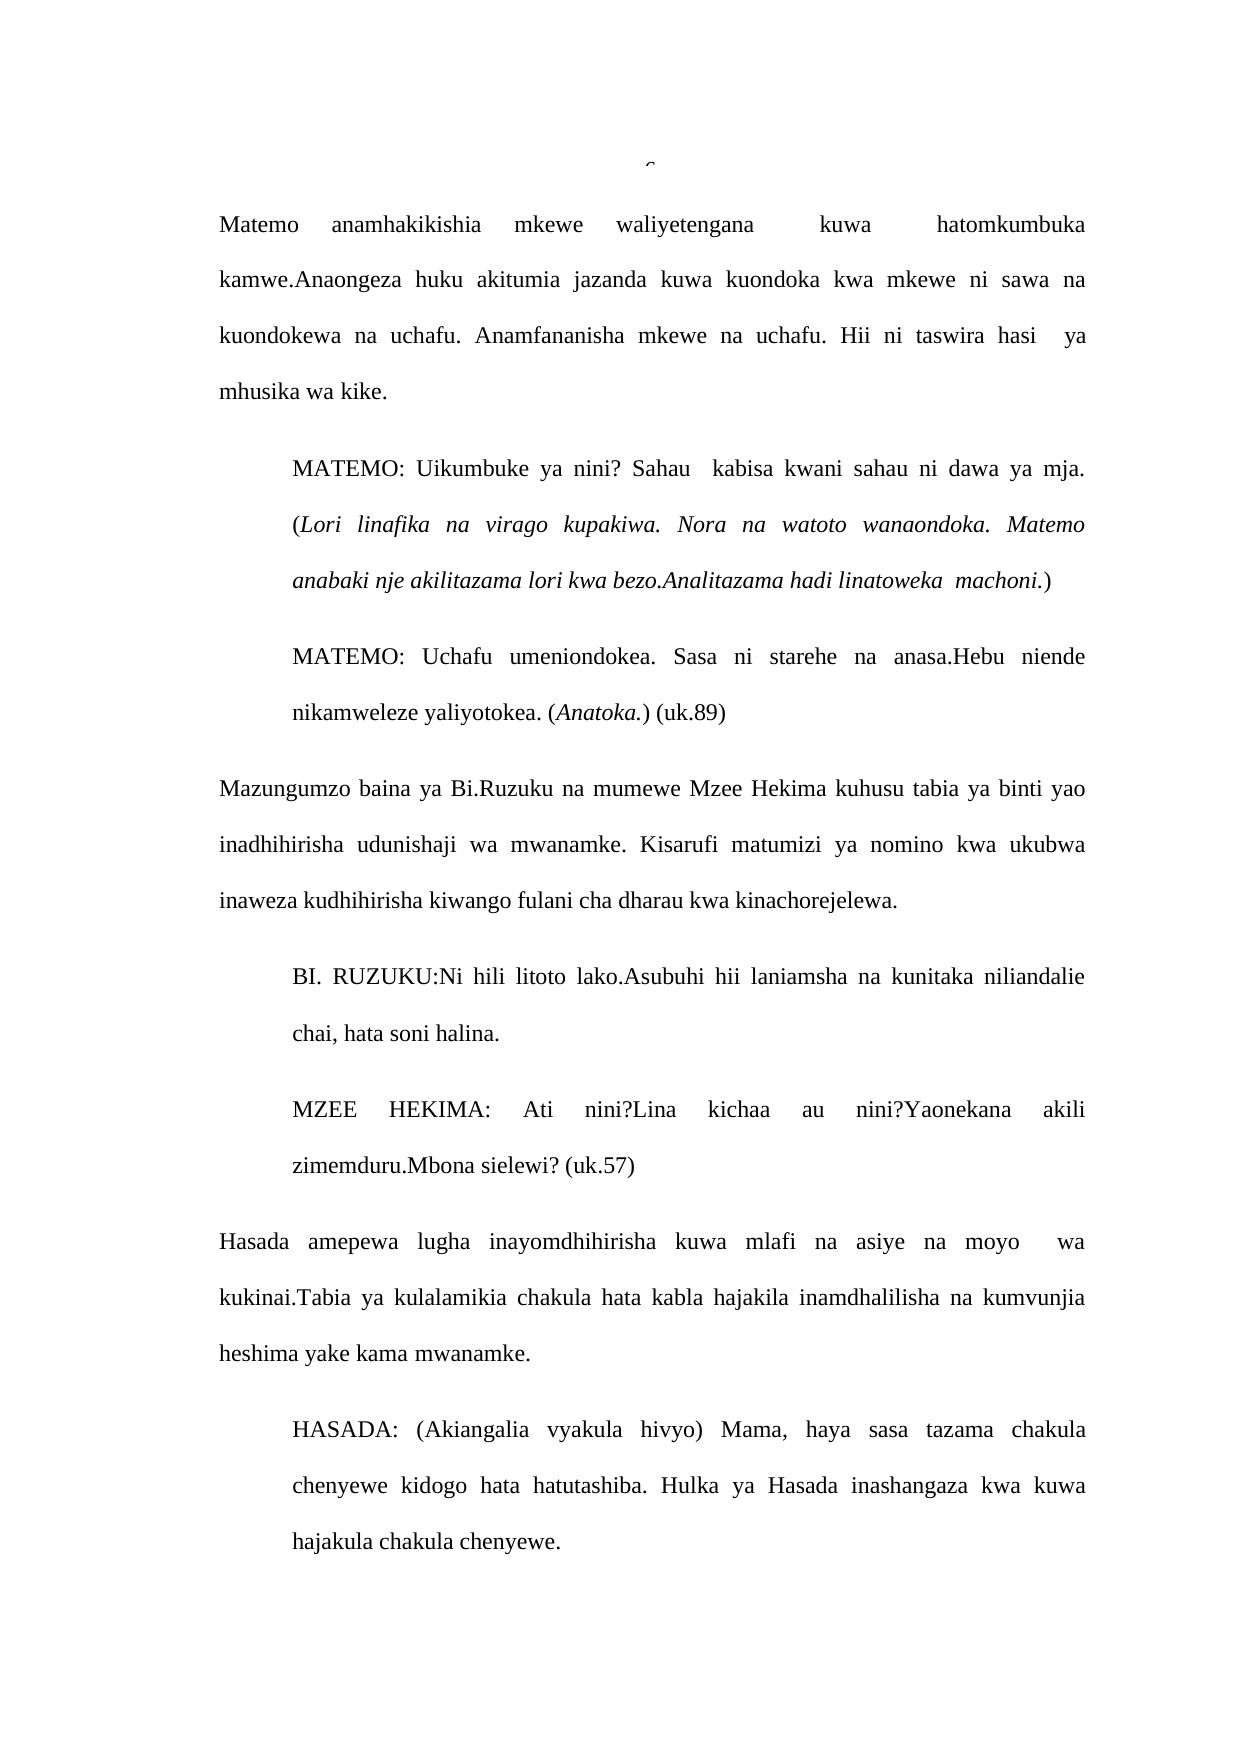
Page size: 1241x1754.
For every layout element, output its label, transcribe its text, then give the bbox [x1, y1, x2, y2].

text Hasada amepewa lugha inayomdhihirisha kuwa mlafi na asiye na moyo wa kukinai.Tabia ya kulalamikia chakula hata kabla hajakila inamdhalilisha na kumvunjia heshima yake kama mwanamke. [219, 1227, 1087, 1367]
text Matemo anamhakikishia mkewe waliyetengana kuwa hatomkumbuka kamwe.Anaongeza huku akitumia jazanda kuwa kuondoka kwa mkewe ni sawa na kuondokewa na uchafu. Anamfananisha mkewe na uchafu. Hii ni taswira hasi ya mhusika wa kike. [219, 209, 1087, 405]
text Mazungumzo baina ya Bi.Ruzuku na mumewe Mzee Hekima kuhusu tabia ya binti yao inadhihirisha udunishaji wa mwanamke. Kisarufi matumizi ya nomino kwa ukubwa inaweza kudhihirisha kiwango fulani cha dharau kwa kinachorejelewa. [219, 774, 1087, 914]
text HASADA: (Akiangalia vyakula hivyo) Mama, haya sasa tazama chakula chenyewe kidogo hata hatutashiba. Hulka ya Hasada inashangaza kwa kuwa hajakula chakula chenyewe. [292, 1415, 1087, 1555]
text MATEMO: Uikumbuke ya nini? Sahau kabisa kwani sahau ni dawa ya mja. (Lori linafika na virago kupakiwa. Nora na watoto wanaondoka. Matemo anabaki nje akilitazama lori kwa bezo.Analitazama hadi linatoweka machoni.) [292, 454, 1087, 594]
text MZEE HEKIMA: Ati nini?Lina kichaa au nini?Yaonekana akili zimemduru.Mbona sielewi? (uk.57) [292, 1095, 1087, 1178]
text MATEMO: Uchafu umeniondokea. Sasa ni starehe na anasa.Hebu niende nikamweleze yaliyotokea. (Anatoka.) (uk.89) [292, 642, 1087, 726]
text BI. RUZUKU:Ni hili litoto lako.Asubuhi hii laniamsha na kunitaka niliandalie chai, hata soni halina. [292, 962, 1087, 1046]
